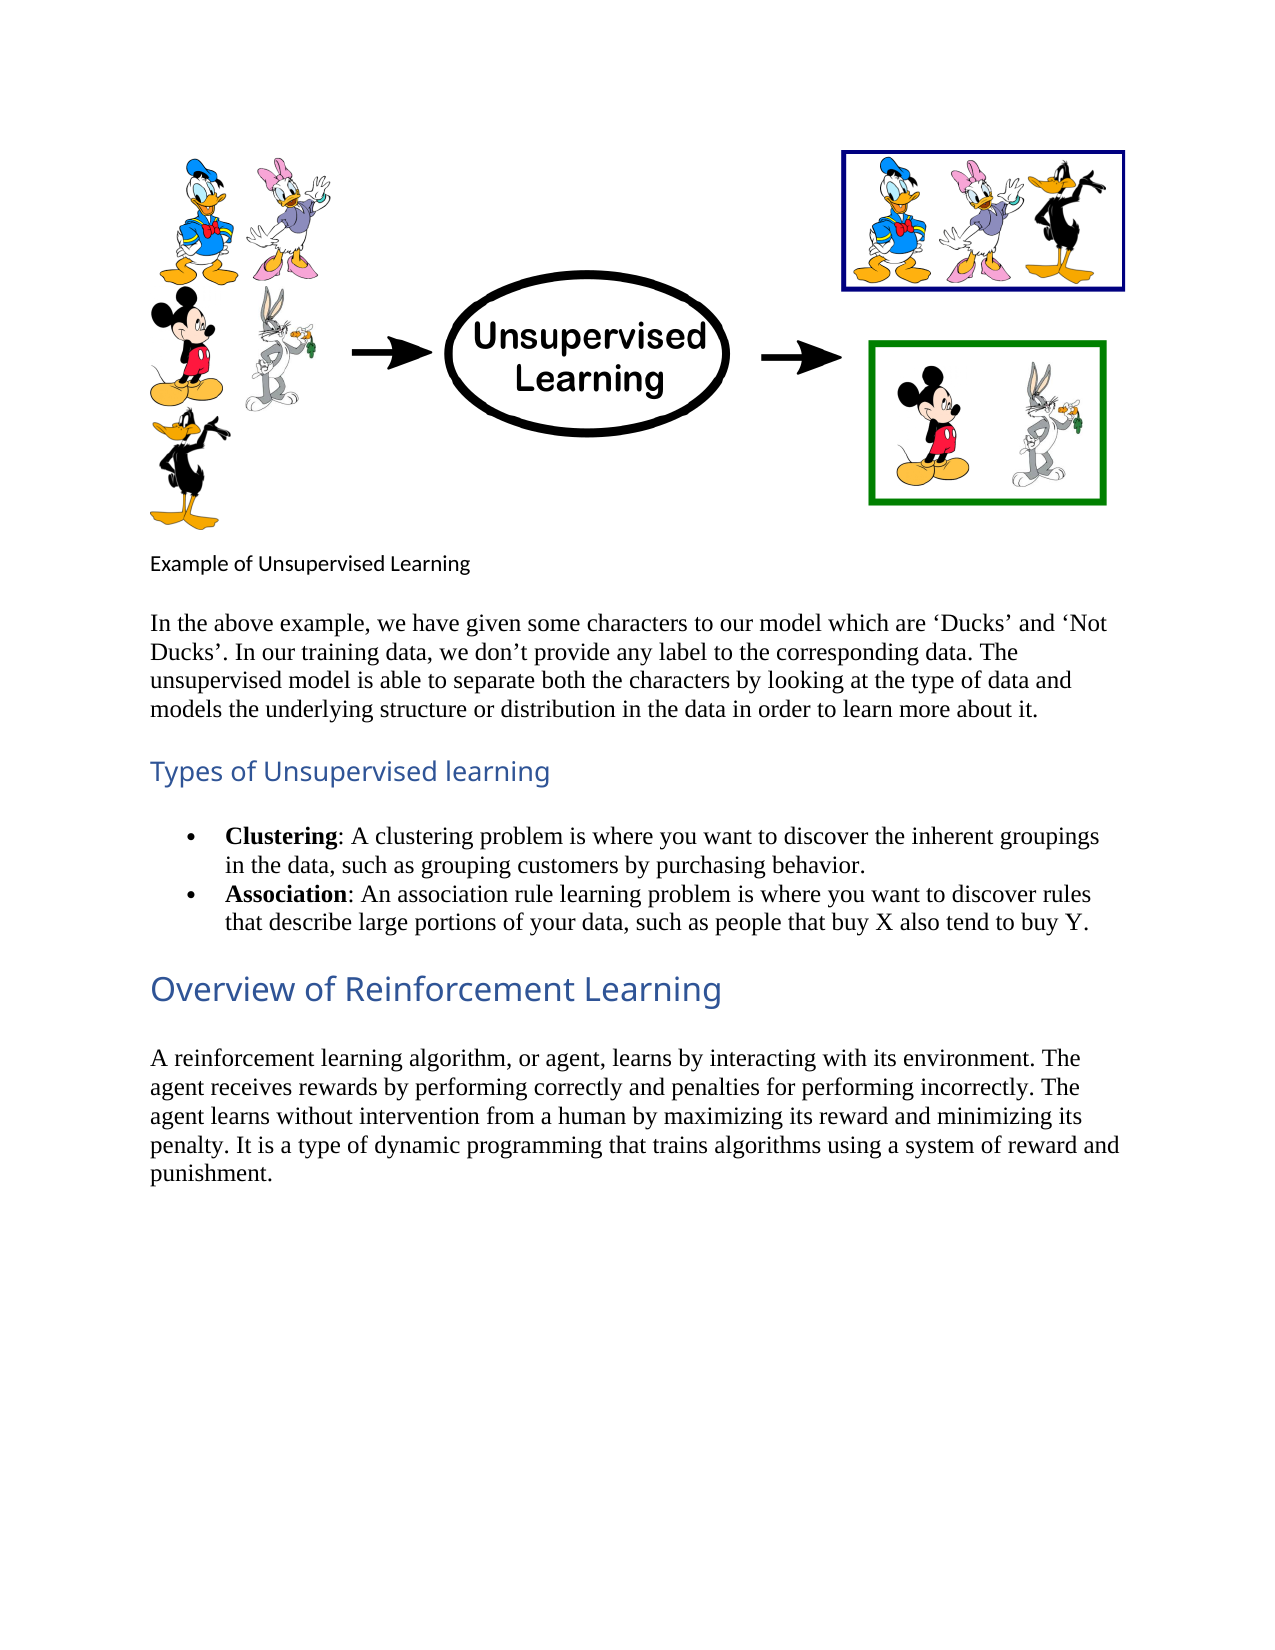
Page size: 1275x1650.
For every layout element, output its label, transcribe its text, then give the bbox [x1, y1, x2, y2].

list Association: An association rule learning problem is where you want to discover rules that describe large portions of your data, such as people that buy X also tend to buy Y. [187, 908, 1125, 965]
list Clustering: A clustering problem is where you want to discover the inherent groupings in the data, such as grouping customers by purchasing behavior. [187, 821, 1125, 879]
subtitle Types of Unsupervised learning [150, 752, 1125, 789]
text In the above example, we have given some characters to our model which are ‘Ducks’ and ‘Not Ducks’. In our training data, we don’t provide any label to the corresponding data. The unsupervised model is able to separate both the characters by looking at the type of data and models the underlying structure or distribution in the data in order to learn more about it. [150, 608, 1125, 723]
subtitle Overview of Reinforcement Learning [150, 994, 1125, 1040]
text A reinforcement learning algorithm, or agent, learns by interacting with its environment. The agent receives rewards by performing correctly and penalties for performing incorrectly. The agent learns without intervention from a human by maximizing its reward and minimizing its penalty. It is a type of dynamic programming that trains algorithms using a system of reward and punishment. [150, 1073, 1125, 1216]
text Example of Unsupervised Learning [150, 549, 1125, 577]
picture [150, 150, 1125, 530]
